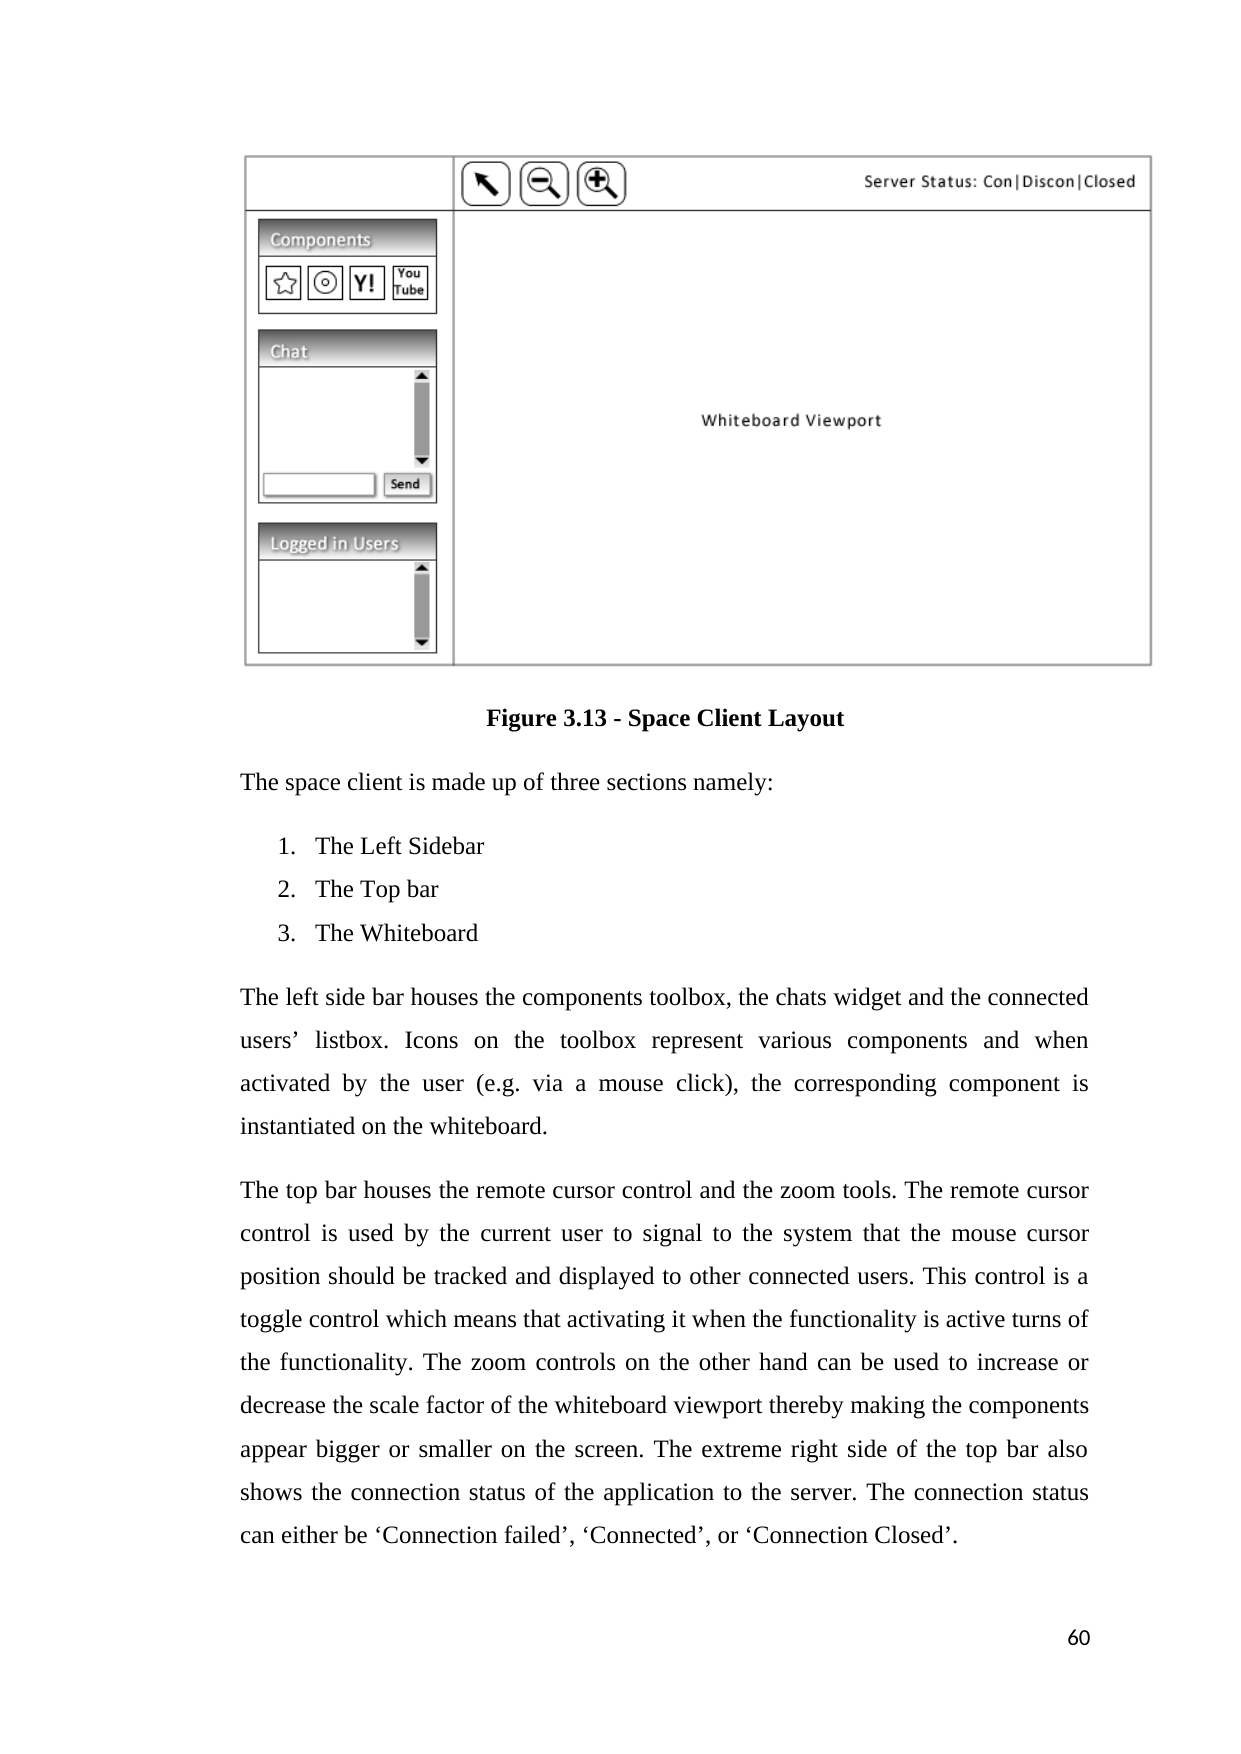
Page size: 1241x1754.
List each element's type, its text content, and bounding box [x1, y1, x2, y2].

list The Left Sidebar [277, 831, 1090, 860]
list The Whiteboard [277, 918, 1090, 946]
text The top bar houses the remote cursor control and the zoom tools. The remote cursor control is used by the current user to signal to the system that the mouse cursor position should be tracked and displayed to other connected users. This control is a toggle control which means that activating it when the functionality is active turns of the functionality. The zoom controls on the other hand can be used to increase or decrease the scale factor of the whiteboard viewport thereby making the components appear bigger or smaller on the screen. The extreme right side of the top bar also shows the connection status of the application to the server. The connection status can either be ‘Connection failed’, ‘Connected’, or ‘Connection Closed’. [240, 1175, 1090, 1549]
text The space client is made up of three sections namely: [240, 767, 1090, 796]
text The left side bar houses the components toolbox, the chats widget and the connected users’ listbox. Icons on the toolbox represent various components and when activated by the user (e.g. via a mouse click), the corresponding component is instantiated on the whiteboard. [240, 982, 1090, 1140]
list The Top bar [277, 874, 1090, 903]
picture [240, 150, 1154, 669]
